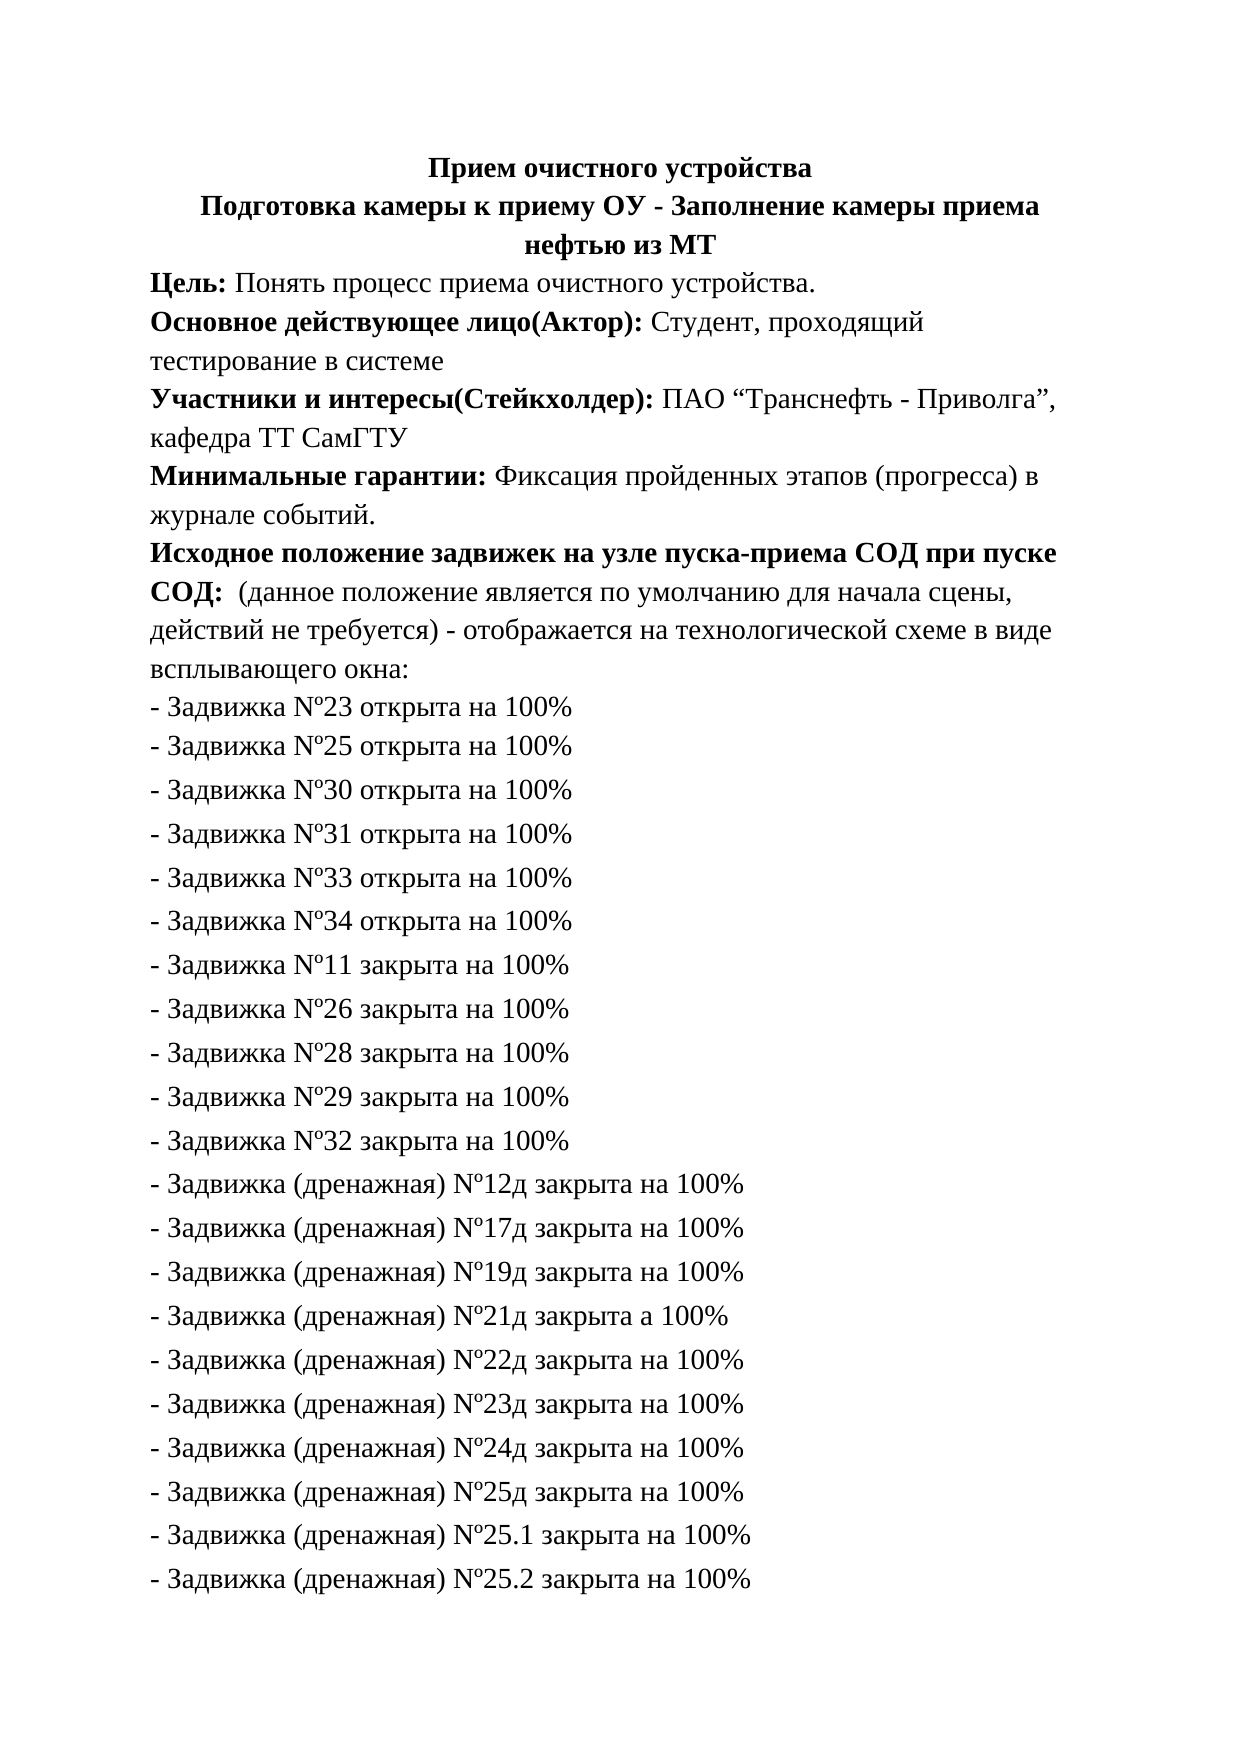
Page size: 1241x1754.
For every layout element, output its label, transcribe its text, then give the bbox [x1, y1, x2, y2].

text - Задвижка (дренажная) Nº17д закрыта на 100% [150, 1211, 1090, 1244]
text Цель: Понять процесс приема очистного устройства. [150, 266, 1090, 299]
text - Задвижка Nº30 открыта на 100% [150, 772, 1090, 806]
text Участники и интересы(Стейкхолдер): ПАО “Транснефть - Приволга”, кафедра ТТ СамГТУ [150, 381, 1090, 453]
text - Задвижка (дренажная) Nº25д закрыта на 100% [150, 1474, 1090, 1507]
text - Задвижка Nº29 закрыта на 100% [150, 1079, 1090, 1112]
text - Задвижка (дренажная) Nº25.2 закрыта на 100% [150, 1561, 1090, 1595]
text - Задвижка Nº31 открыта на 100% [150, 816, 1090, 849]
text - Задвижка Nº34 открыта на 100% [150, 903, 1090, 937]
text - Задвижка (дренажная) Nº21д закрыта а 100% [150, 1298, 1090, 1332]
text Минимальные гарантии: Фиксация пройденных этапов (прогресса) в журнале событий. [150, 458, 1090, 530]
text Основное действующее лицо(Актор): Студент, проходящий тестирование в системе [150, 304, 1090, 376]
text Исходное положение задвижек на узле пуска-приема СОД при пуске СОД: (данное положение является по умолчанию для начала сцены, действий не требуется) - отображается на технологической схеме в виде всплывающего окна: [150, 535, 1090, 684]
text - Задвижка Nº33 открыта на 100% [150, 860, 1090, 893]
text - Задвижка (дренажная) Nº25.1 закрыта на 100% [150, 1517, 1090, 1551]
text - Задвижка (дренажная) Nº22д закрыта на 100% [150, 1342, 1090, 1376]
text - Задвижка Nº26 закрыта на 100% [150, 991, 1090, 1025]
text - Задвижка Nº28 закрыта на 100% [150, 1035, 1090, 1069]
text Подготовка камеры к приему ОУ - Заполнение камеры приема нефтью из МТ [150, 188, 1090, 261]
text - Задвижка (дренажная) Nº24д закрыта на 100% [150, 1430, 1090, 1463]
text - Задвижка (дренажная) Nº12д закрыта на 100% [150, 1167, 1090, 1200]
text - Задвижка (дренажная) Nº23д закрыта на 100% [150, 1386, 1090, 1419]
text - Задвижка Nº25 открыта на 100% [150, 728, 1090, 762]
text - Задвижка Nº23 открыта на 100% [150, 689, 1090, 723]
text Прием очистного устройства [150, 150, 1090, 183]
text - Задвижка Nº32 закрыта на 100% [150, 1123, 1090, 1156]
text - Задвижка Nº11 закрыта на 100% [150, 947, 1090, 981]
text - Задвижка (дренажная) Nº19д закрыта на 100% [150, 1254, 1090, 1288]
